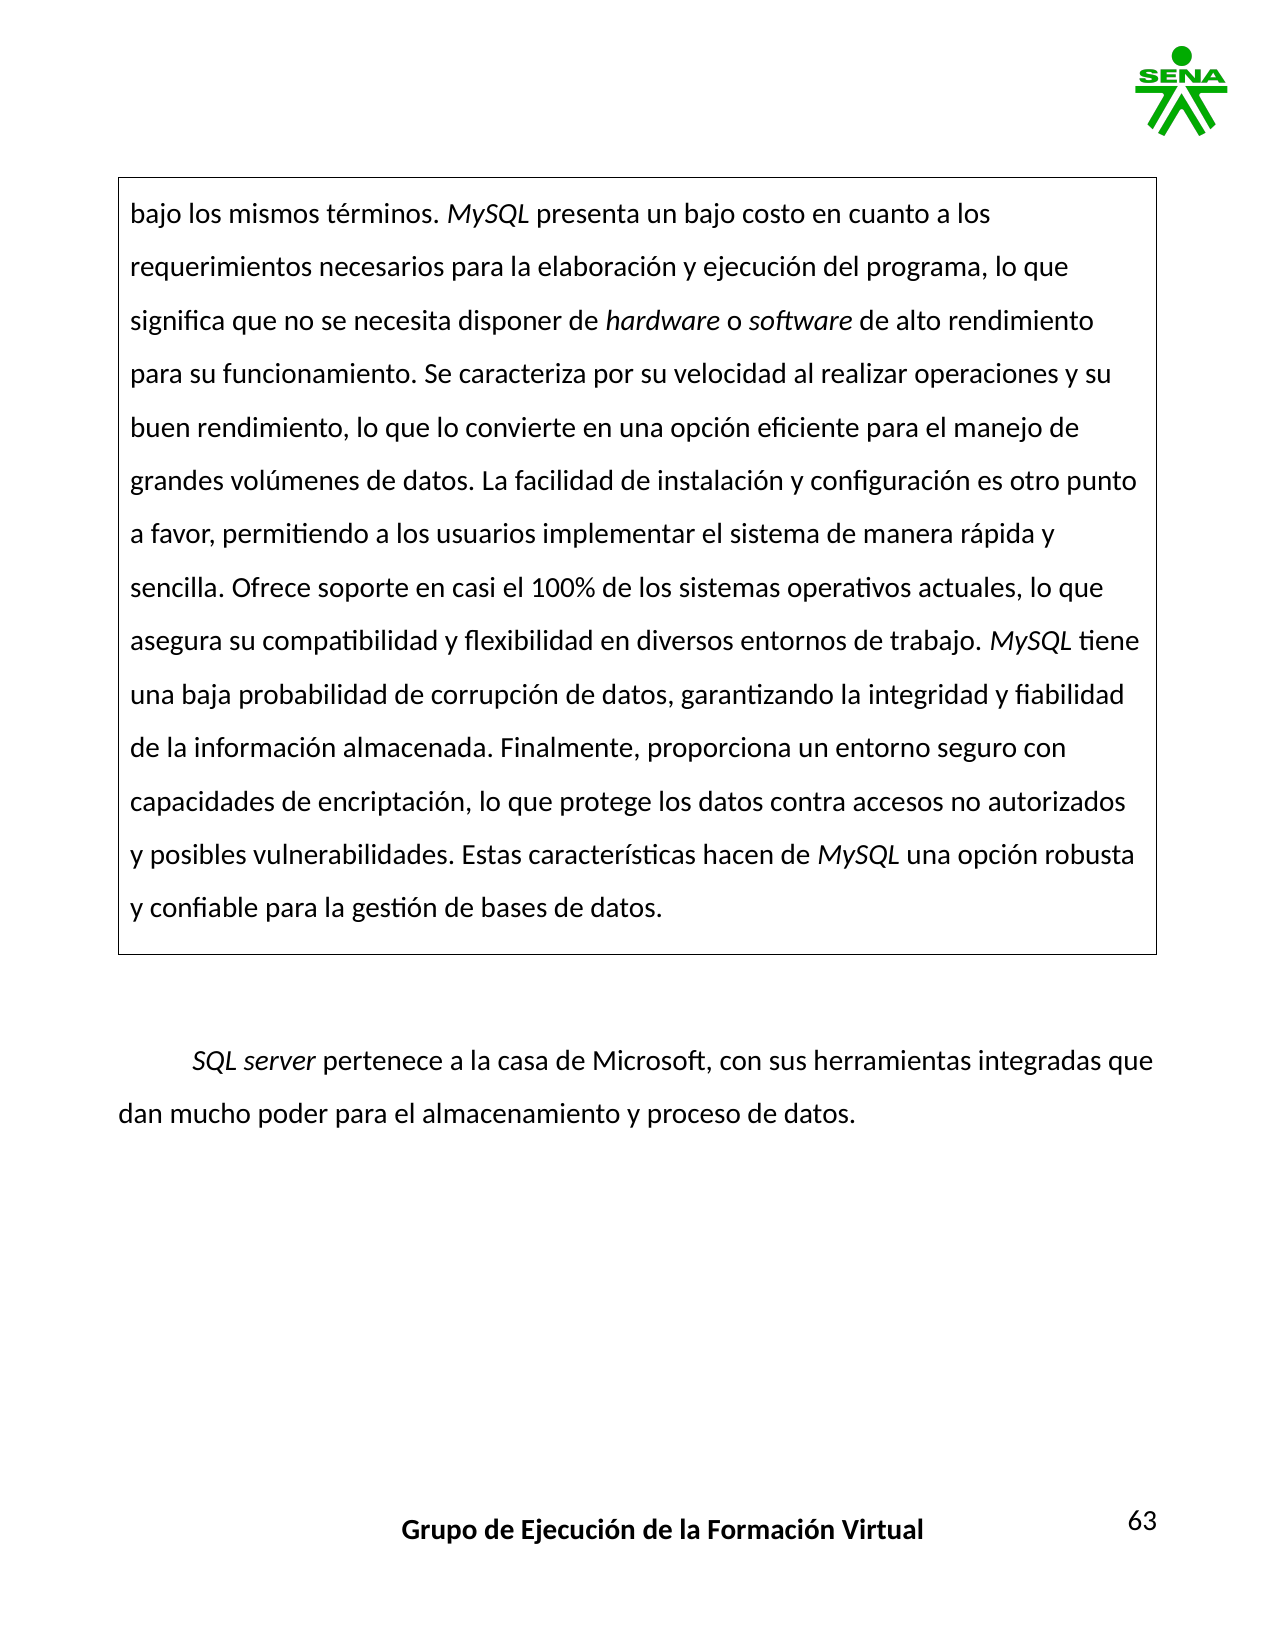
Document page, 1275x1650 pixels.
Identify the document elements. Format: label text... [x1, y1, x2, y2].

picture [1135, 46, 1228, 136]
text SQL server pertenece a la casa de Microsoft, con sus herramientas integradas que dan mucho poder para el almacenamiento y proceso de datos. [118, 1042, 1157, 1131]
